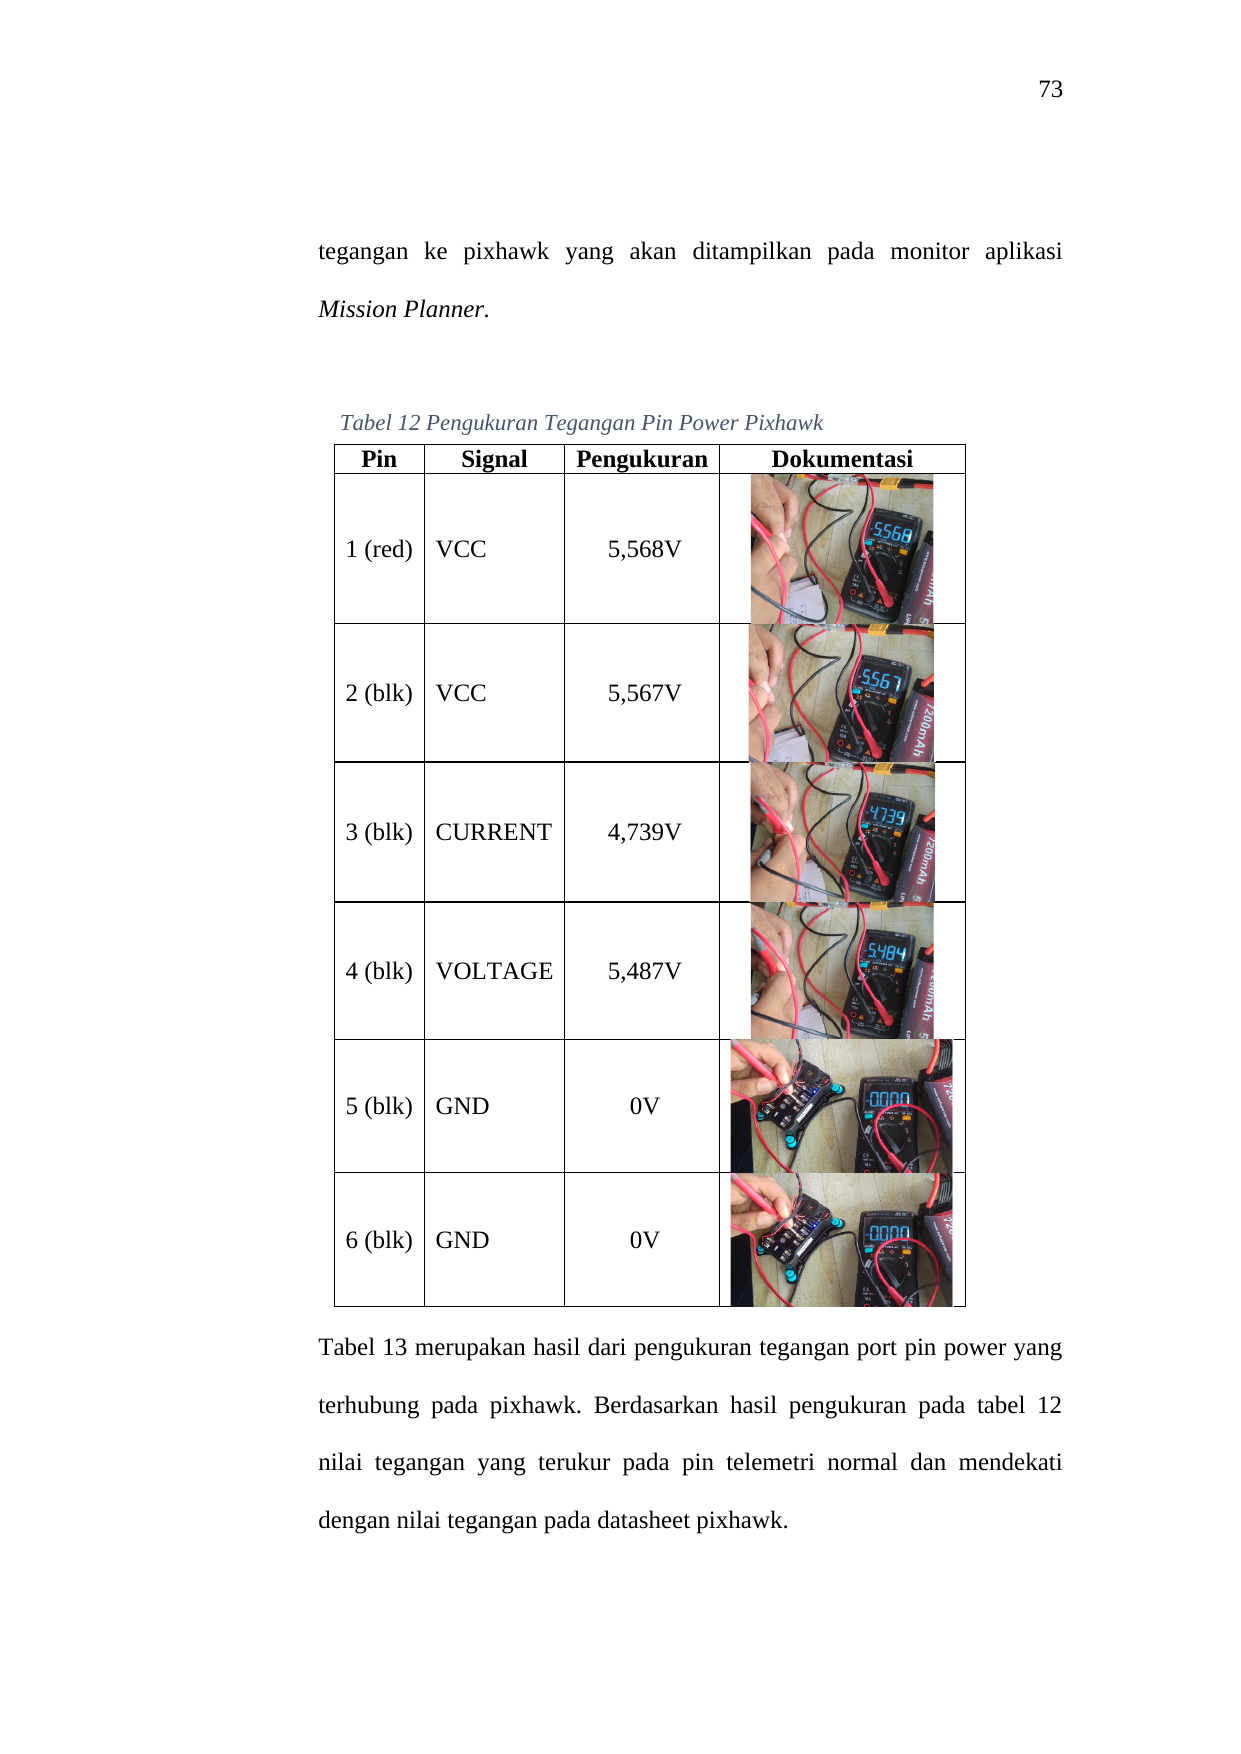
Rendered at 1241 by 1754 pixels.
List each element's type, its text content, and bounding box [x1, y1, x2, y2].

table_header Dokumentasi [720, 445, 965, 473]
list Tabel 13 merupakan hasil dari pengukuran tegangan port pin power yang terhubung pada pixhawk. Berdasarkan hasil pengukuran pada tabel 12 nilai tegangan yang terukur pada pin telemetri normal dan mendekati dengan nilai tegangan pada datasheet pixhawk. [318, 1332, 1063, 1533]
table_cell 6 (blk) [335, 1173, 424, 1306]
text Tabel 13 Pengukuran Tegangan Pin Power Pixhawk [339, 409, 1063, 435]
table_cell 5,568V [565, 474, 719, 623]
table_header Pengukuran [565, 445, 719, 473]
table_cell VCC [425, 624, 564, 761]
table_header Pin [335, 445, 424, 473]
table_cell [720, 1173, 730, 1306]
table_cell [934, 474, 965, 623]
table_cell 0V [565, 1040, 719, 1172]
table_cell 5 (blk) [335, 1040, 424, 1172]
table_cell 2 (blk) [335, 624, 424, 761]
table_cell 5,487V [565, 903, 719, 1038]
table_cell VCC [425, 474, 564, 623]
table_cell GND [425, 1173, 564, 1306]
table_cell [936, 624, 965, 761]
table_cell 4,739V [565, 763, 719, 901]
picture [730, 474, 954, 1307]
table_cell 0V [565, 1173, 719, 1306]
table_cell 1 (red) [335, 474, 424, 623]
table_cell [720, 624, 748, 761]
table_cell [954, 1040, 965, 1172]
table_cell VOLTAGE [425, 903, 564, 1038]
table_cell 3 (blk) [335, 763, 424, 901]
table_cell [720, 763, 749, 901]
table_cell GND [425, 1040, 564, 1172]
table_cell [720, 1040, 730, 1172]
table_cell [936, 763, 965, 901]
table_cell [954, 1173, 965, 1306]
table_cell 5,567V [565, 624, 719, 761]
table_cell [720, 903, 750, 1038]
table_cell 4 (blk) [335, 903, 424, 1038]
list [318, 236, 1063, 322]
table_cell CURRENT [425, 763, 564, 901]
table_header Signal [425, 445, 564, 473]
table_cell [934, 903, 965, 1038]
table_cell [720, 474, 750, 623]
